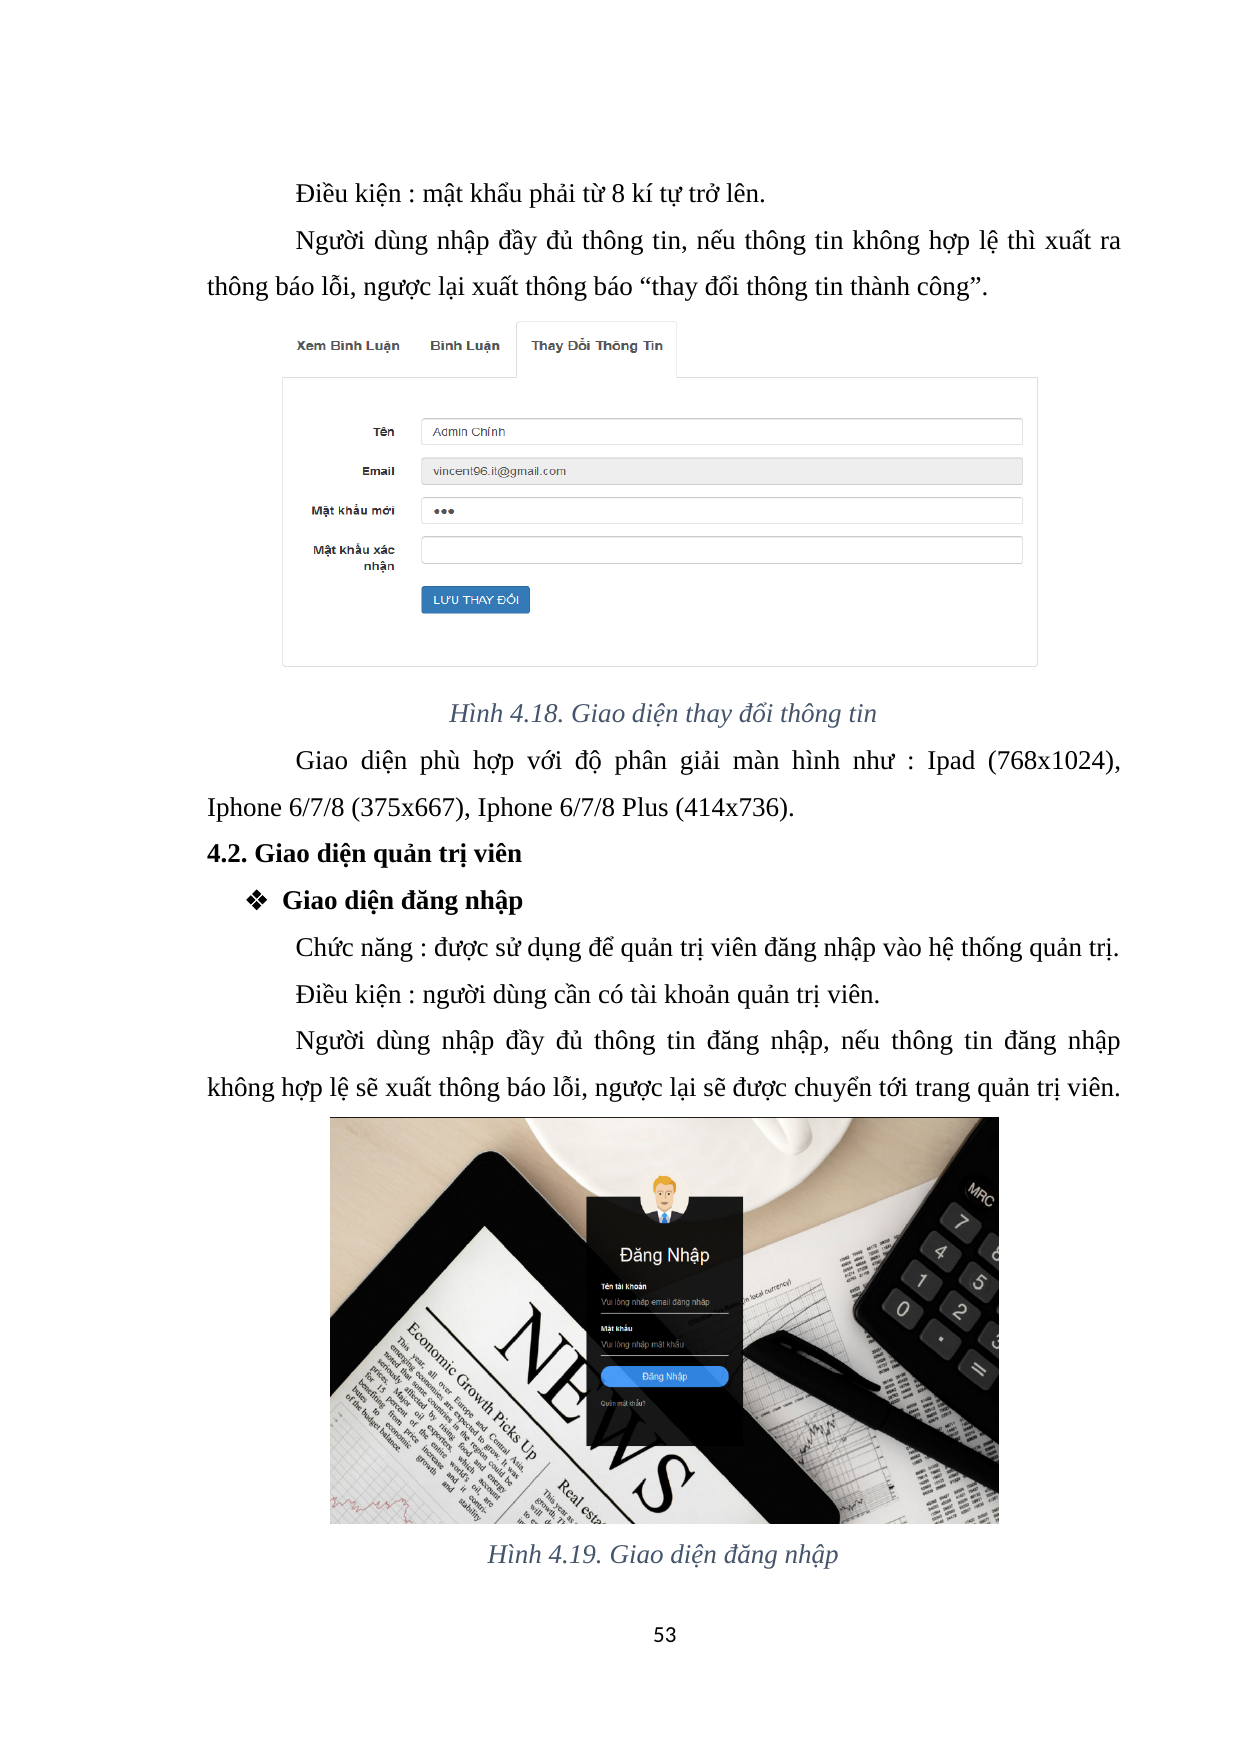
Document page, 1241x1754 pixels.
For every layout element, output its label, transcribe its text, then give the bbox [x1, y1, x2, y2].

list Điều kiện : mật khẩu phải từ 8 kí tự trở lên. [207, 177, 1122, 208]
text 4.2. Giao diện quản trị viên [207, 838, 1122, 869]
list Điều kiện : người dùng cần có tài khoản quản trị viên. [207, 978, 1122, 1009]
text Hình 4.18. Giao diện thay đổi thông tin [207, 698, 1122, 729]
list Người dùng nhập đầy đủ thông tin, nếu thông tin không hợp lệ thì xuất ra thông báo lỗi, ngược lại xuất thông báo “thay đổi thông tin thành công”. [207, 224, 1122, 302]
list Giao diện đăng nhập [244, 884, 1122, 916]
text Giao diện phù hợp với độ phân giải màn hình như : Ipad (768x1024), Iphone 6/7/8 (375x667), Iphone 6/7/8 Plus (414x736). [207, 744, 1122, 822]
list Người dùng nhập đầy đủ thông tin đăng nhập, nếu thông tin đăng nhập không hợp lệ sẽ xuất thông báo lỗi, ngược lại sẽ được chuyển tới trang quản trị viên. [207, 1024, 1122, 1102]
text Hình 4.19. Giao diện đăng nhập [207, 1538, 1122, 1569]
list Chức năng : được sử dụng để quản trị viên đăng nhập vào hệ thống quản trị. [207, 931, 1122, 962]
picture [282, 317, 1047, 684]
picture [330, 1117, 999, 1524]
